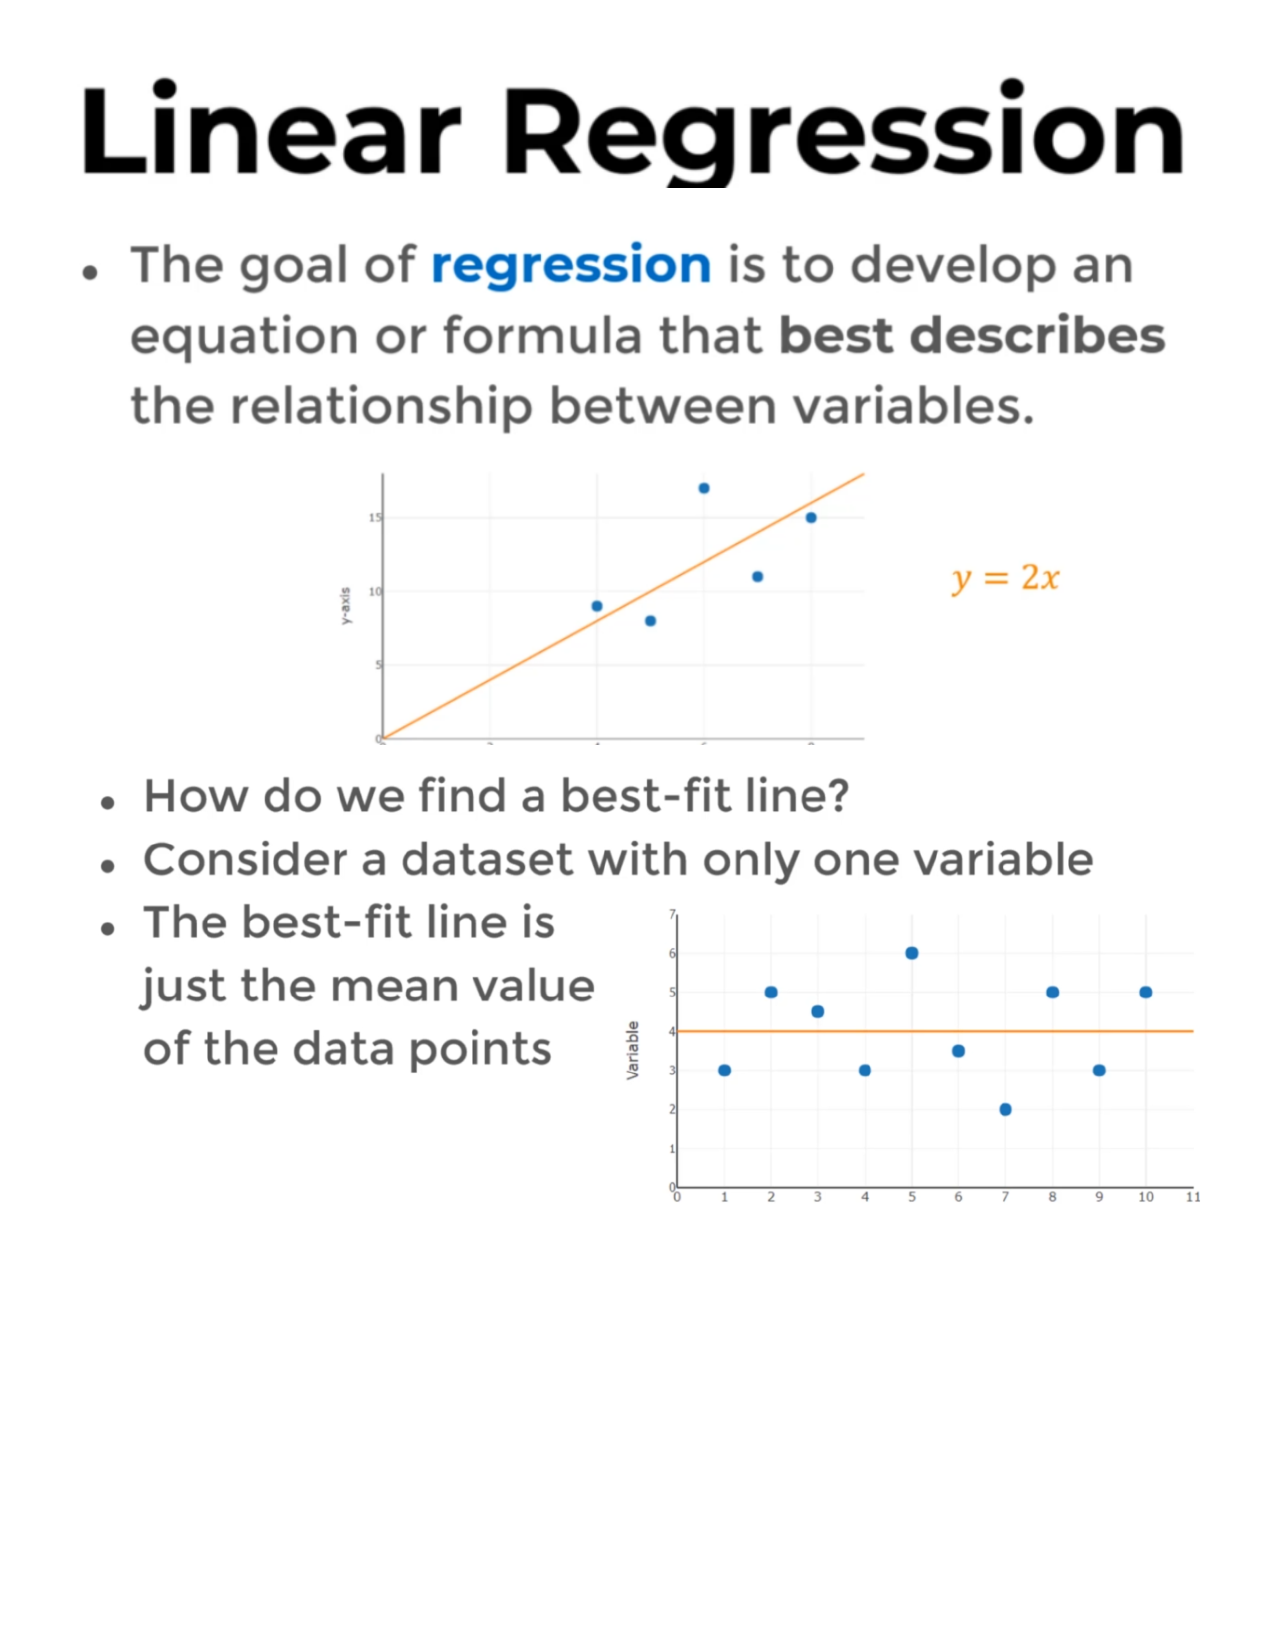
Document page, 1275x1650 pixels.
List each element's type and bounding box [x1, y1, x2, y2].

picture [75, 213, 1200, 745]
picture [75, 75, 1200, 188]
picture [75, 769, 1200, 1225]
